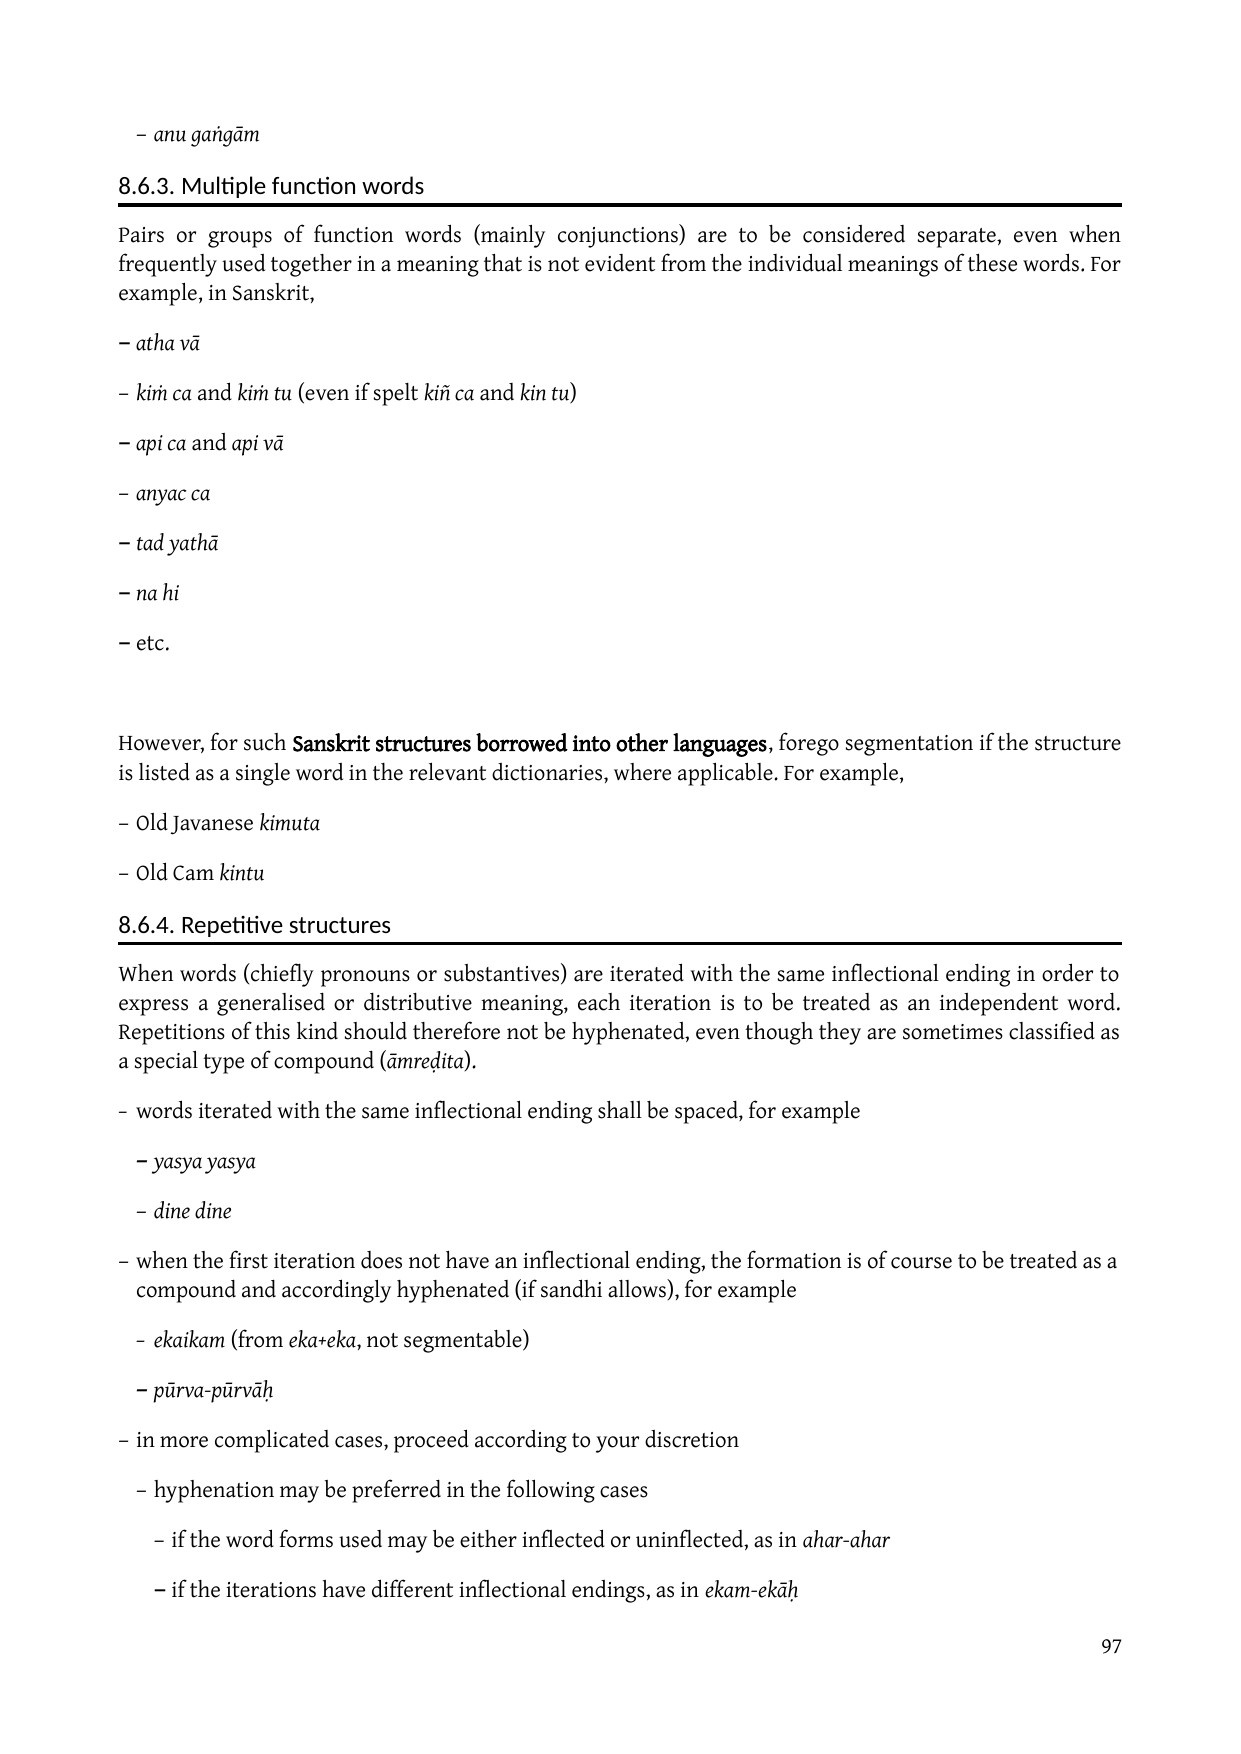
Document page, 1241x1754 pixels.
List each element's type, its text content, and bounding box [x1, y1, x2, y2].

list yasya yasya [136, 1145, 1122, 1174]
list api ca and api vā [118, 427, 1122, 457]
list Old Javanese kimuta [118, 807, 1122, 836]
list dine dine [136, 1195, 1122, 1224]
list words iterated with the same inflectional ending shall be spaced, for example [118, 1095, 1122, 1124]
list anu gaṅgām [136, 118, 1122, 147]
list etc. [118, 627, 1122, 657]
list atha vā [118, 327, 1122, 357]
list ekaikam (from eka+eka, not segmentable) [136, 1324, 1122, 1353]
subtitle Repetitive structures [118, 907, 1122, 942]
subtitle Multiple function words [118, 168, 1122, 203]
list kiṁ ca and kiṁ tu (even if spelt kiñ ca and kin tu) [118, 377, 1122, 407]
text Pairs or groups of function words (mainly conjunctions) are to be considered separate, even when frequently used together in a meaning that is not evident from the individual meanings of these words. For example, in Sanskrit, [118, 219, 1122, 307]
list in more complicated cases, proceed according to your discretion [118, 1424, 1122, 1453]
list pūrva-pūrvāḥ [136, 1374, 1122, 1403]
text When words (chiefly pronouns or substantives) are iterated with the same inflectional ending in order to express a generalised or distributive meaning, each iteration is to be treated as an independent word. Repetitions of this kind should therefore not be hyphenated, even though they are sometimes classified as a special type of compound (āmreḍita). [118, 958, 1122, 1074]
list if the word forms used may be either inflected or uninflected, as in ahar-ahar [153, 1524, 1122, 1553]
list when the first iteration does not have an inflectional ending, the formation is of course to be treated as a compound and accordingly hyphenated (if sandhi allows), for example [118, 1245, 1122, 1303]
list Old Cam kintu [118, 857, 1122, 886]
list if the iterations have different inflectional endings, as in ekam-ekāḥ [153, 1574, 1122, 1603]
list hyphenation may be preferred in the following cases [136, 1474, 1122, 1503]
text However, for such Sanskrit structures borrowed into other languages, forego segmentation if the structure is listed as a single word in the relevant dictionaries, where applicable. For example, [118, 727, 1122, 786]
list anyac ca [118, 477, 1122, 507]
list na hi [118, 577, 1122, 607]
list tad yathā [118, 527, 1122, 557]
